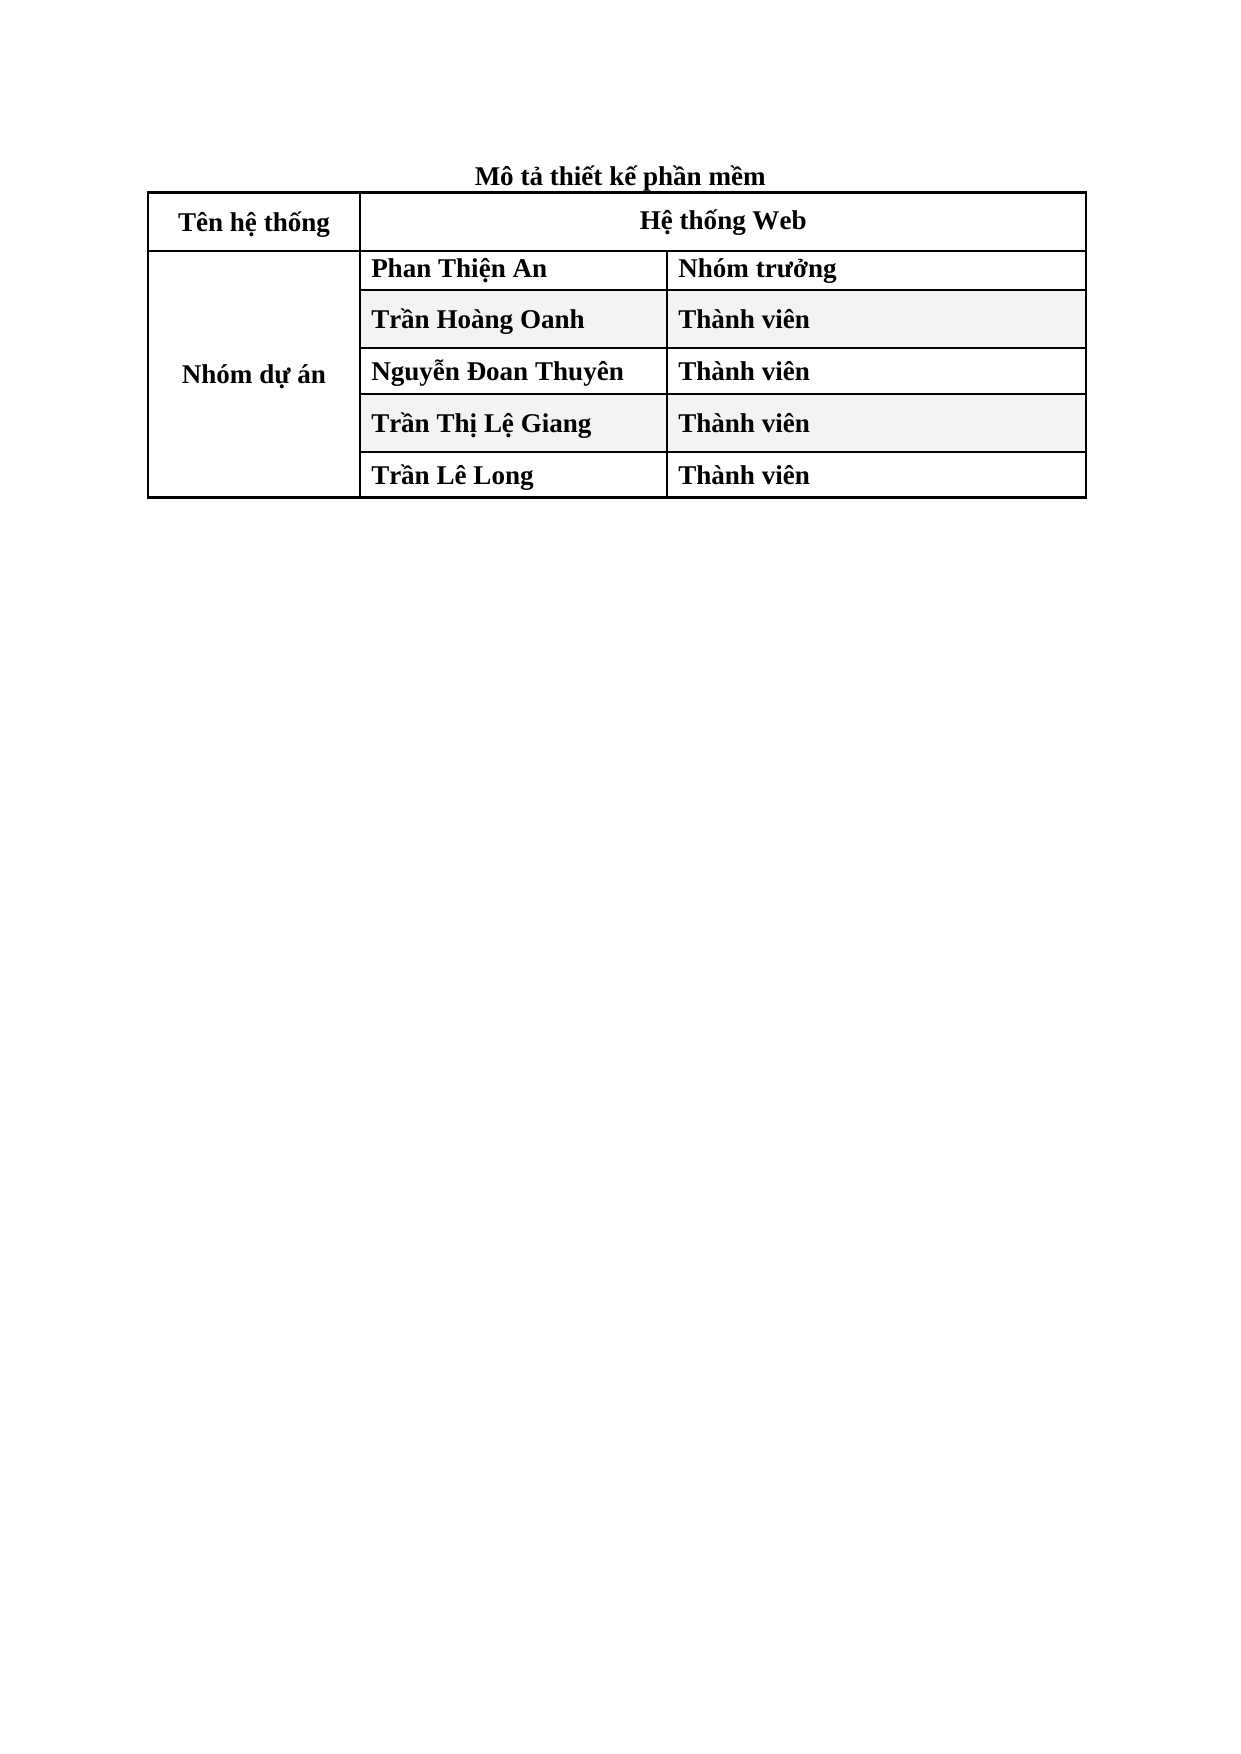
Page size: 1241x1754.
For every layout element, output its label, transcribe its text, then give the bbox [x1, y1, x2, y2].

table_cell Thành viên [668, 453, 1085, 496]
table_header Hệ thống Web [361, 194, 1085, 249]
text Mô tả thiết kế phần mềm [148, 160, 1092, 191]
table_cell Nhóm dự án [149, 252, 359, 496]
table_cell Trần Lê Long [361, 453, 666, 496]
table_cell Trần Thị Lệ Giang [361, 395, 666, 451]
table_cell Trần Hoàng Oanh [361, 291, 666, 347]
table_cell Nguyễn Đoan Thuyên [361, 349, 666, 392]
table_cell Thành viên [668, 349, 1085, 392]
table_cell Thành viên [668, 291, 1085, 347]
table_cell Thành viên [668, 395, 1085, 451]
table_header Tên hệ thống [149, 194, 359, 249]
table_cell Phan Thiện An [361, 252, 666, 288]
table_cell Nhóm trưởng [668, 252, 1085, 288]
